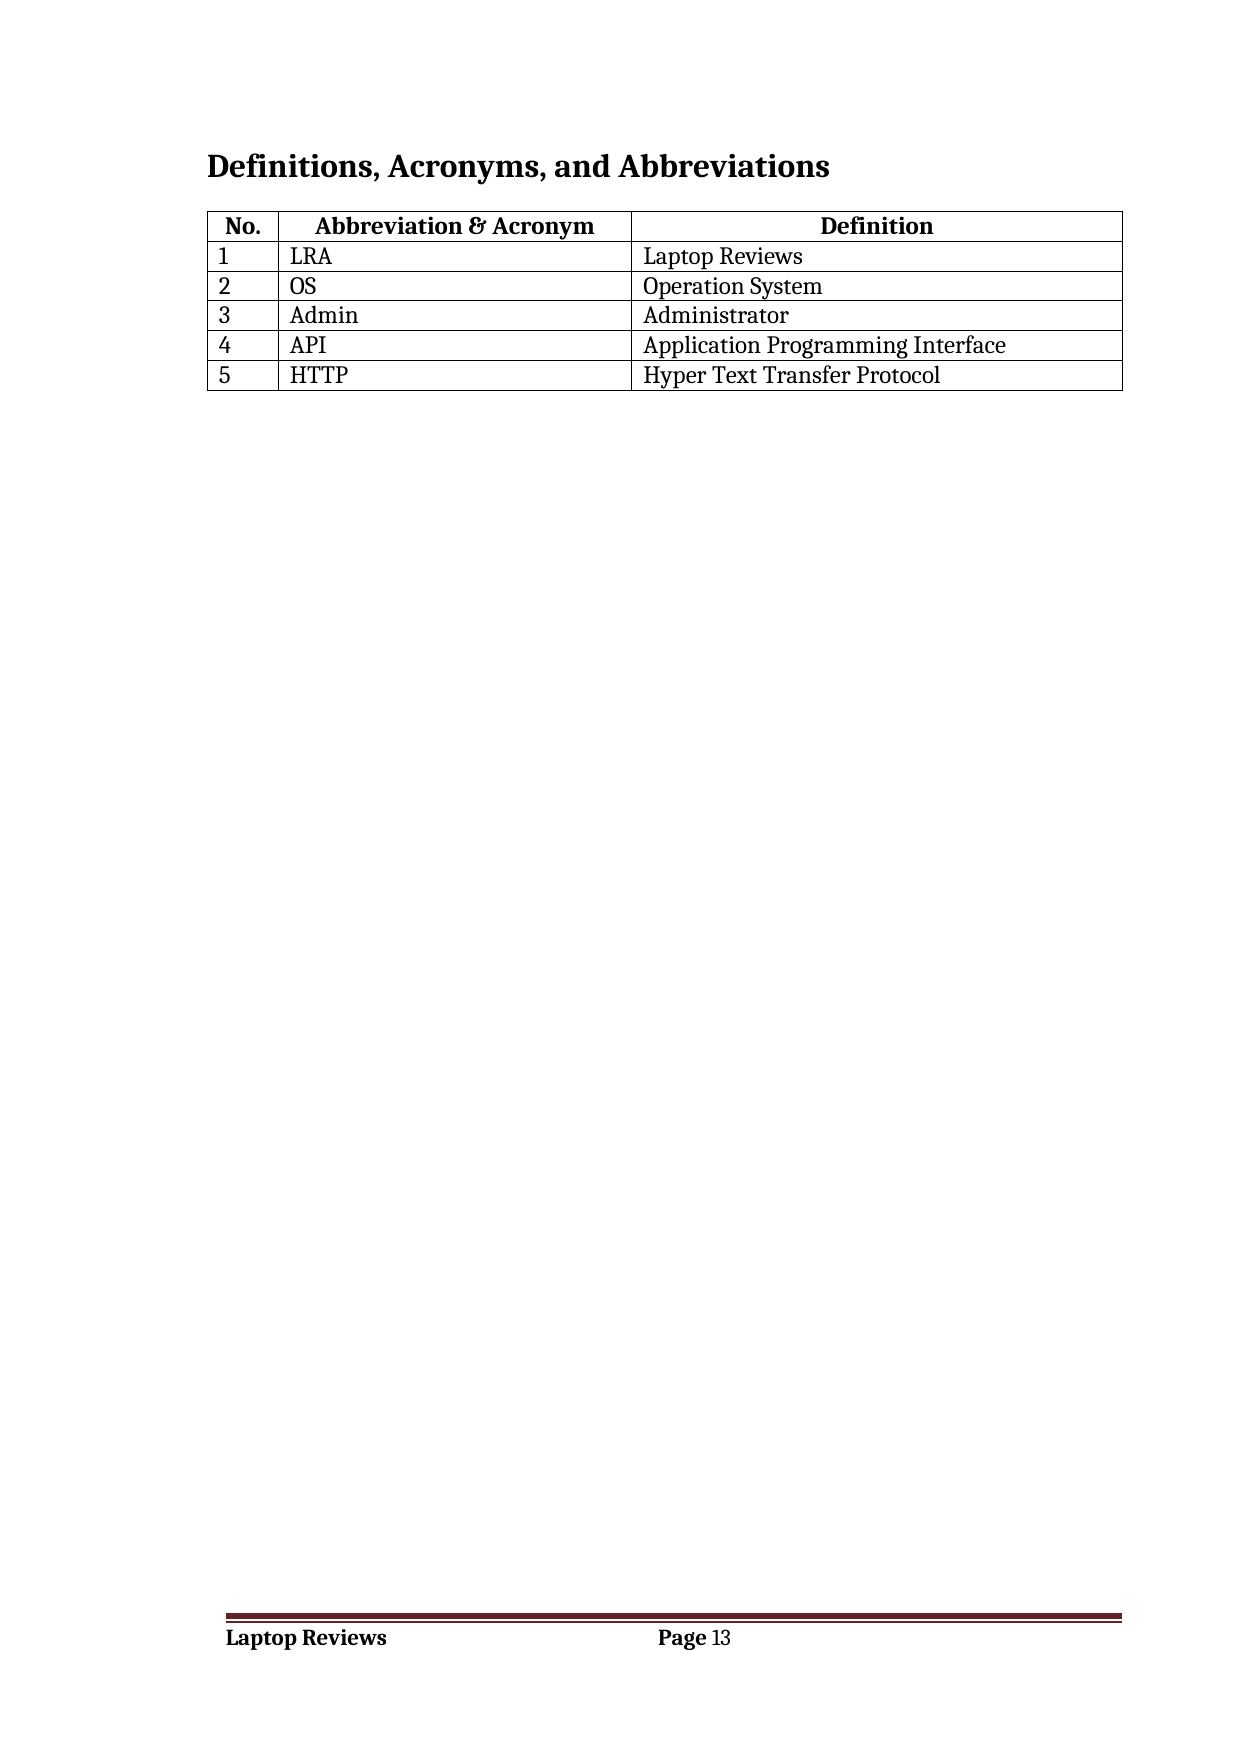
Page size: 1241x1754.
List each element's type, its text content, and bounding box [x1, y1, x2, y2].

table_cell 5 [208, 361, 278, 390]
table_cell 3 [208, 301, 278, 330]
table_cell 2 [208, 272, 278, 300]
table_header Abbreviation & Acronym [279, 212, 631, 241]
table_header No. [208, 212, 278, 241]
table_cell 4 [208, 331, 278, 360]
table_cell Administrator [632, 301, 1122, 330]
table_header Definition [632, 212, 1122, 241]
table_cell API [279, 331, 631, 360]
table_cell HTTP [279, 361, 631, 390]
table_cell Application Programming Interface [632, 331, 1122, 360]
table_cell Operation System [632, 272, 1122, 300]
table_cell Admin [279, 301, 631, 330]
table_cell OS [279, 272, 631, 300]
subtitle Definitions, Acronyms, and Abbreviations [207, 148, 1122, 186]
table_cell Hyper Text Transfer Protocol [632, 361, 1122, 390]
table_cell Laptop Reviews [632, 242, 1122, 271]
table_cell 1 [208, 242, 278, 271]
table_cell LRA [279, 242, 631, 271]
